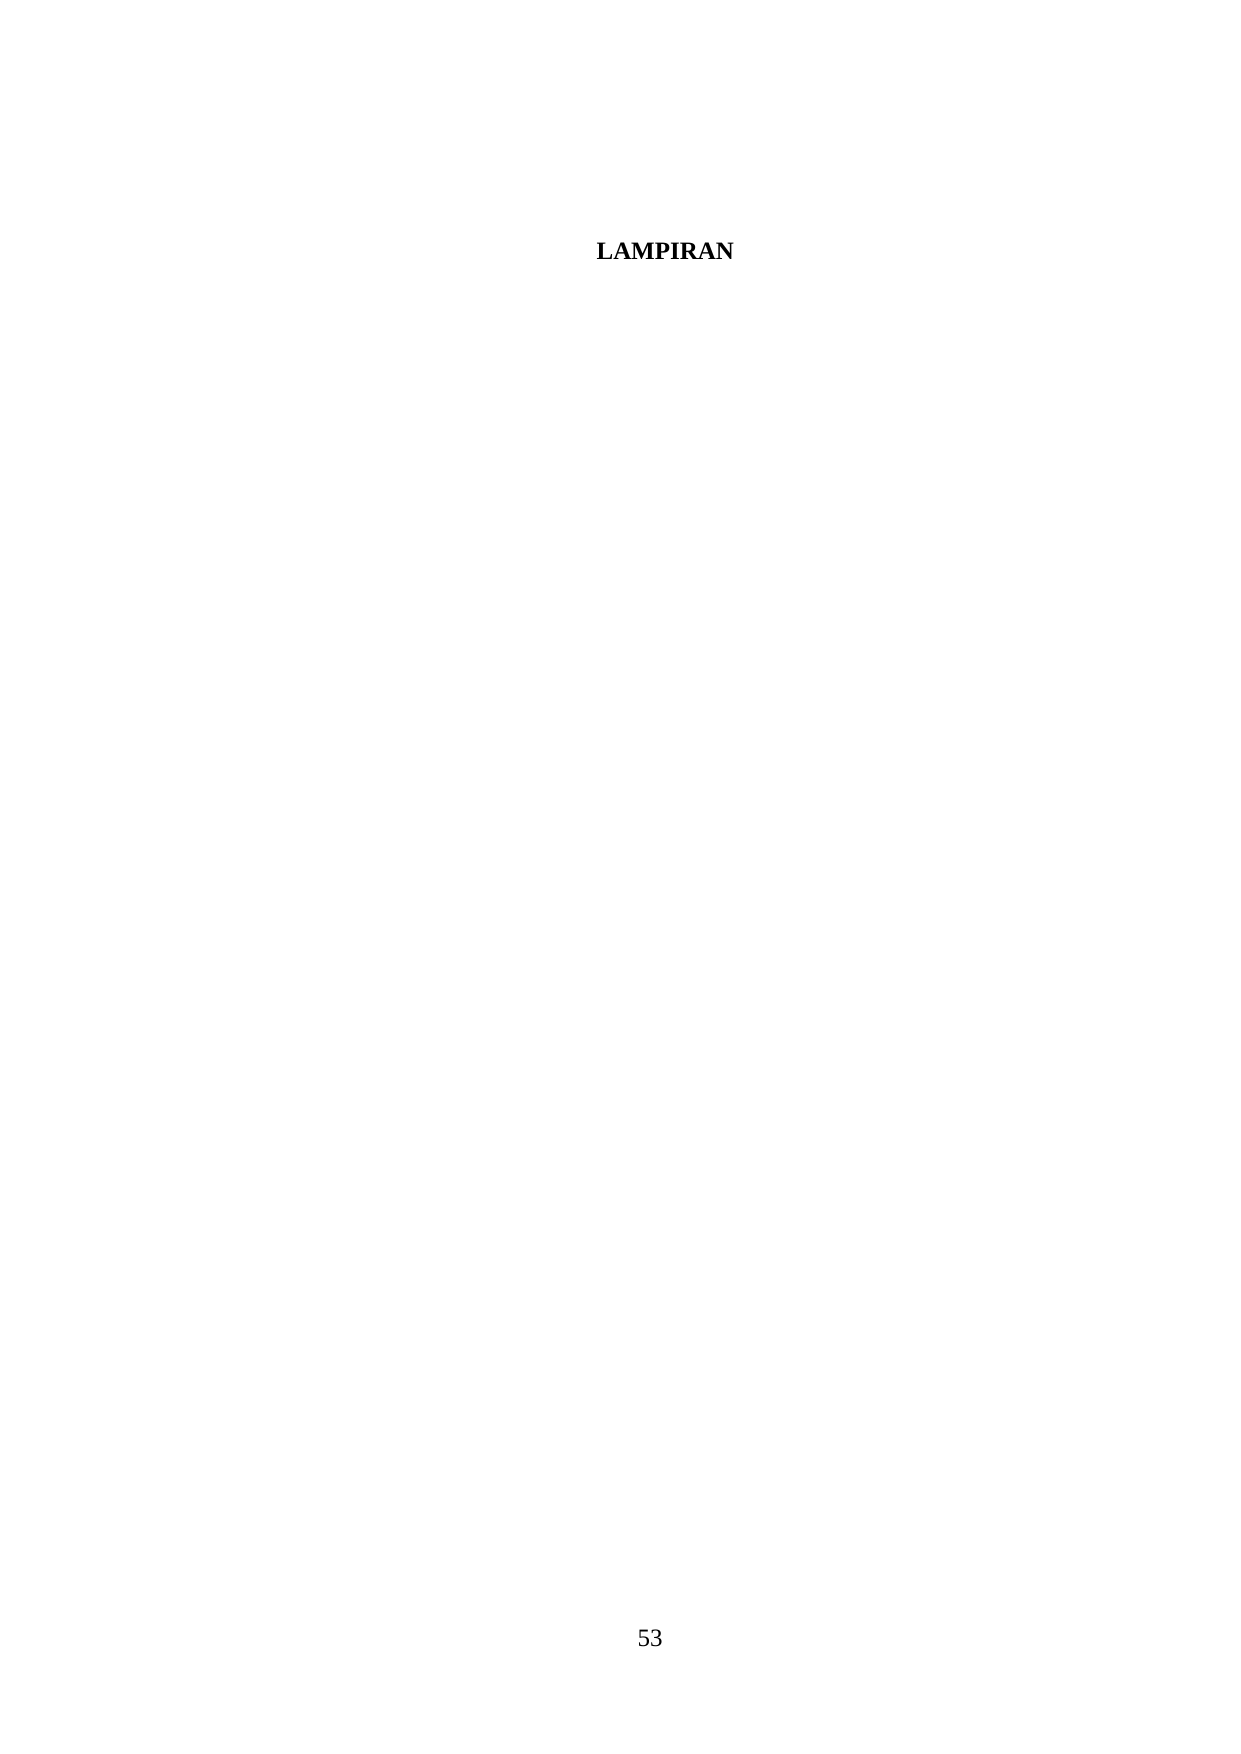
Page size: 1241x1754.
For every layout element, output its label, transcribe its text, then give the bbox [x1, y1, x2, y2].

subtitle LAMPIRAN [274, 236, 1056, 265]
